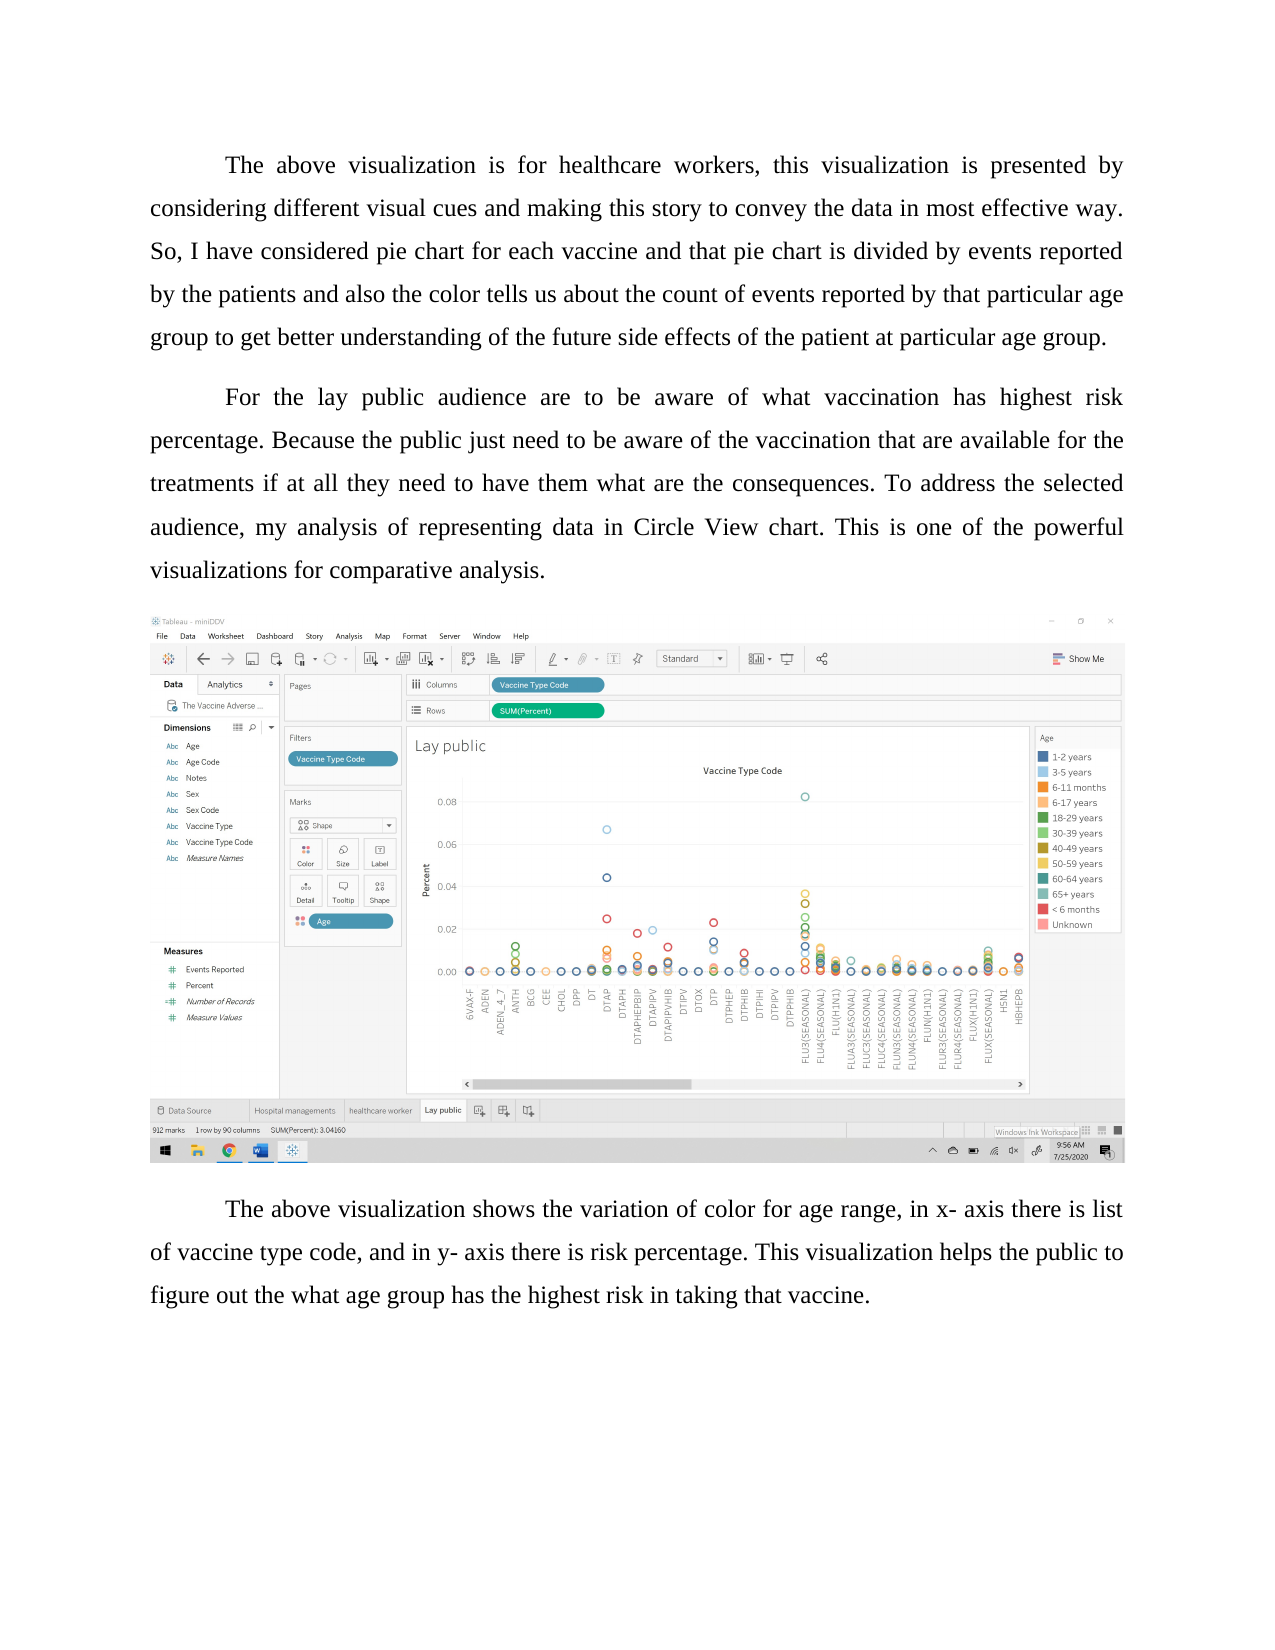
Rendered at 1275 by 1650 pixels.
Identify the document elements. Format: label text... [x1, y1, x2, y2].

picture [150, 614, 1125, 1163]
text For the lay public audience are to be aware of what vaccination has highest risk percentage. Because the public just need to be aware of the vaccination that are available for the treatments if at all they need to have them what are the consequences. To address the selected audience, my analysis of representing data in Circle View chart. This is one of the powerful visualizations for comparative analysis. [150, 382, 1125, 583]
text The above visualization shows the variation of color for age range, in x- axis there is list of vaccine type code, and in y- axis there is risk percentage. This visualization helps the public to figure out the what age group has the highest risk in taking that vaccine. [150, 1194, 1125, 1309]
text The above visualization is for healthcare workers, this visualization is presented by considering different visual cues and making this story to convey the data in most effective way. So, I have considered pie chart for each vaccine and that pie chart is divided by events reported by the patients and also the color tells us about the count of events reported by that particular age group to get better understanding of the future side effects of the patient at particular age group. [150, 150, 1125, 351]
